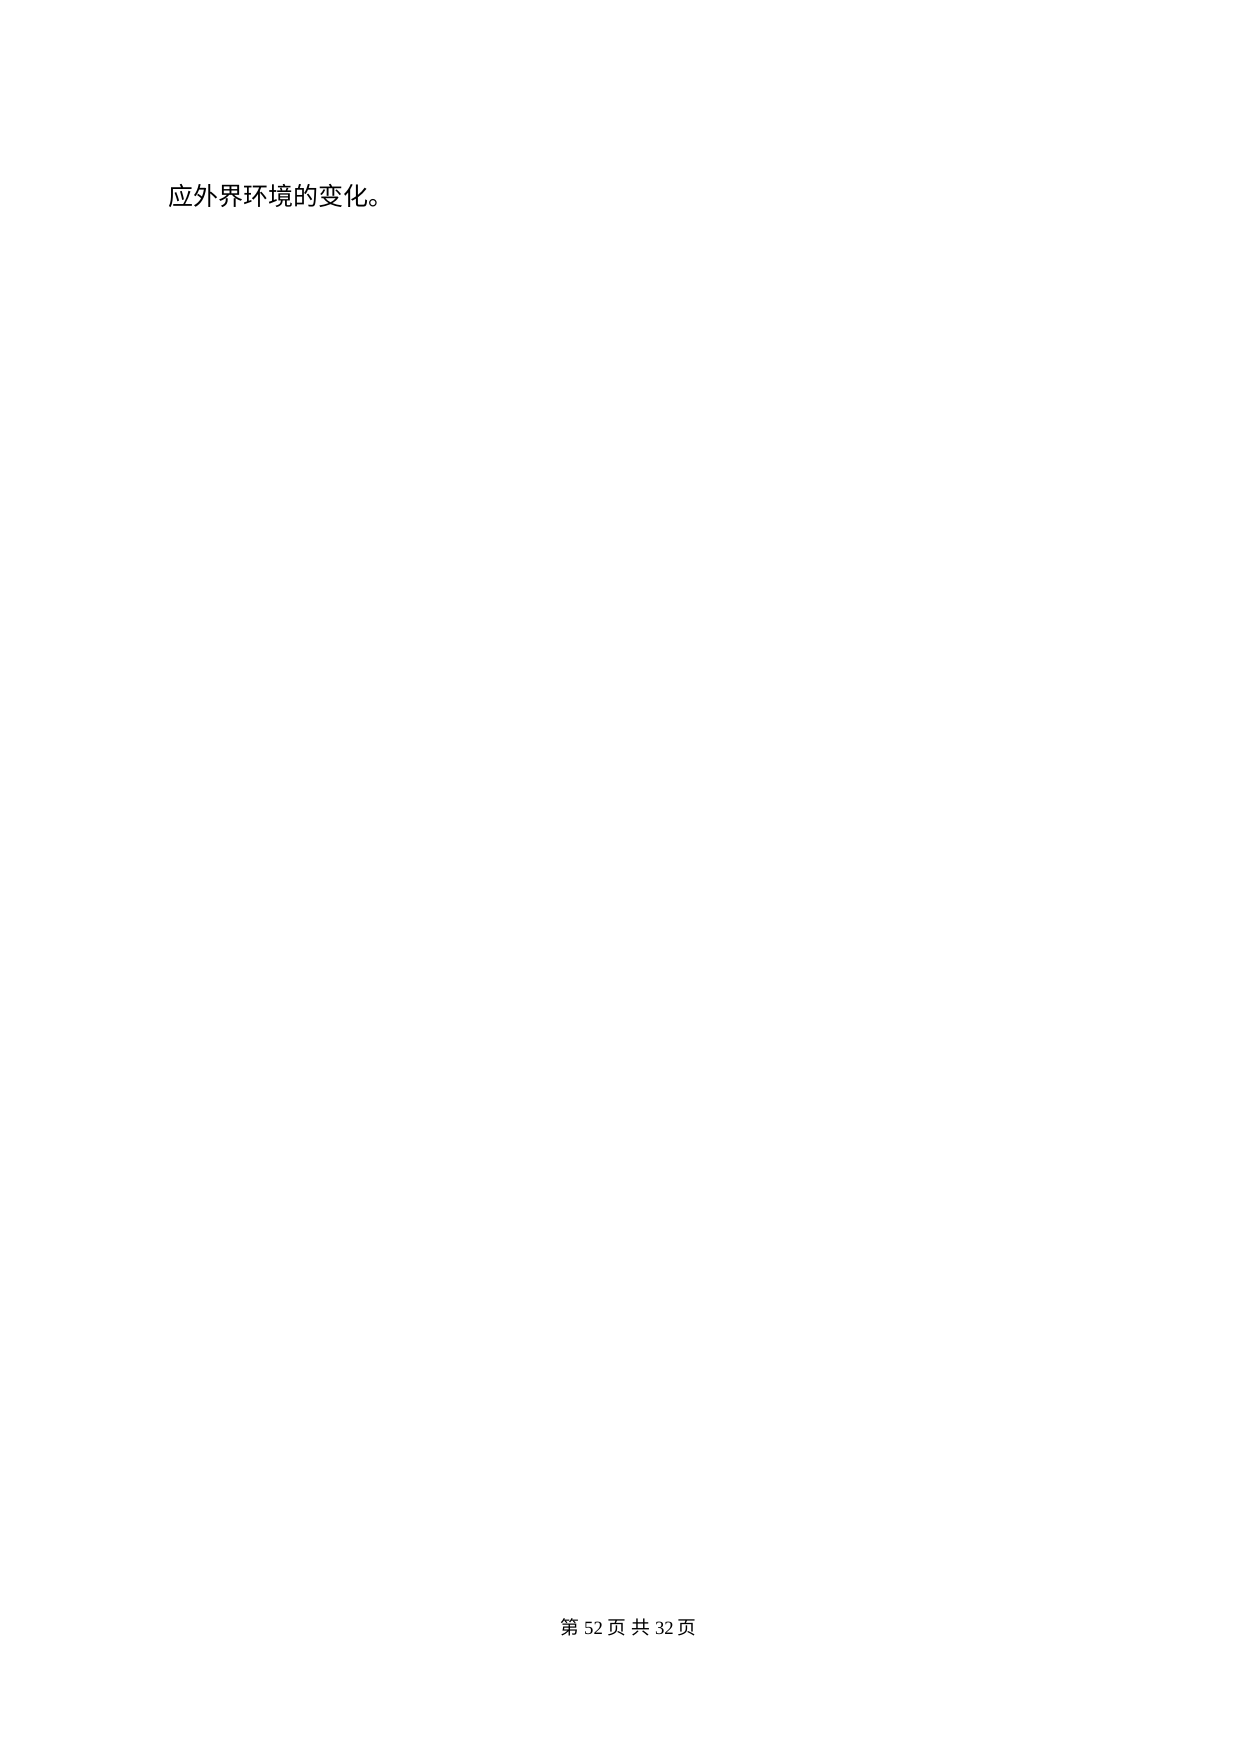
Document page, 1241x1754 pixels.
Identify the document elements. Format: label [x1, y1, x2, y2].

text [169, 162, 1087, 227]
